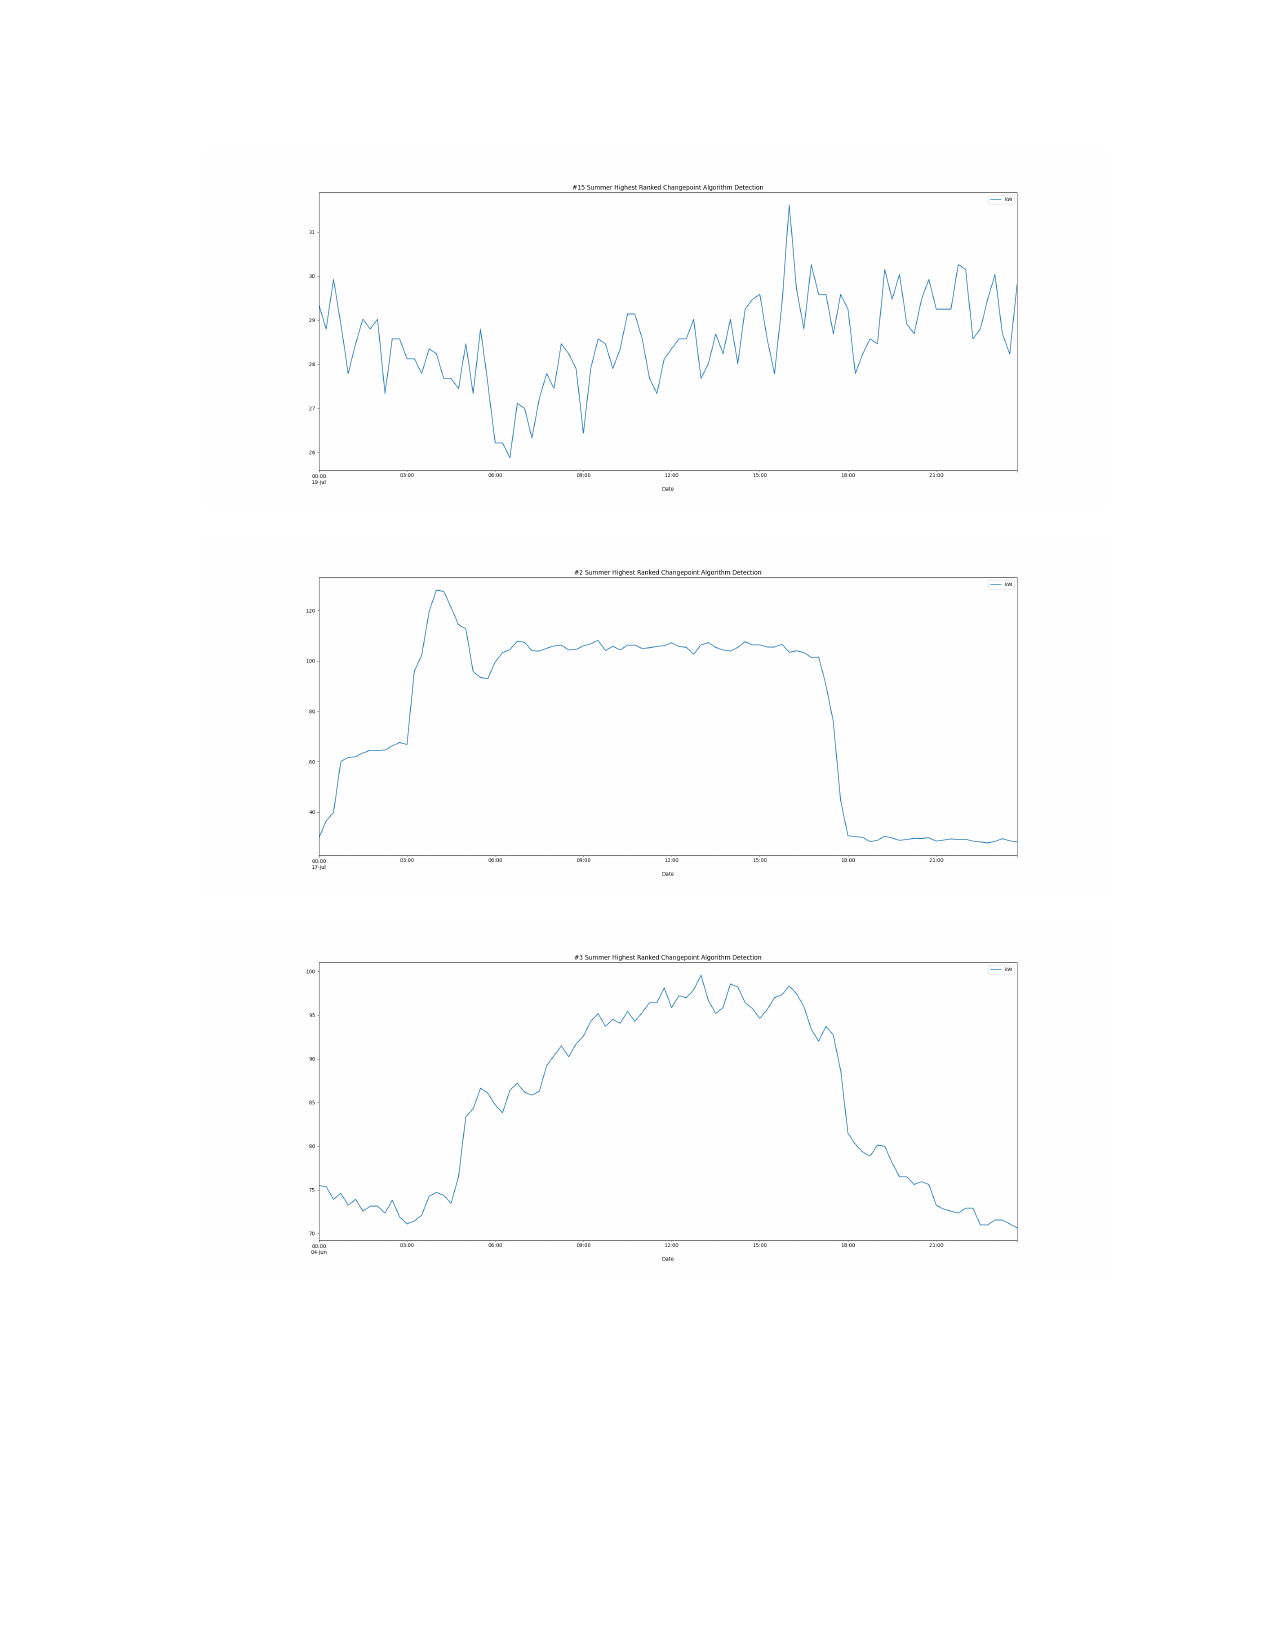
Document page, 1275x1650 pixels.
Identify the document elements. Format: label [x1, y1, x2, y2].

picture [206, 150, 1107, 510]
picture [206, 534, 1107, 895]
picture [206, 919, 1107, 1280]
